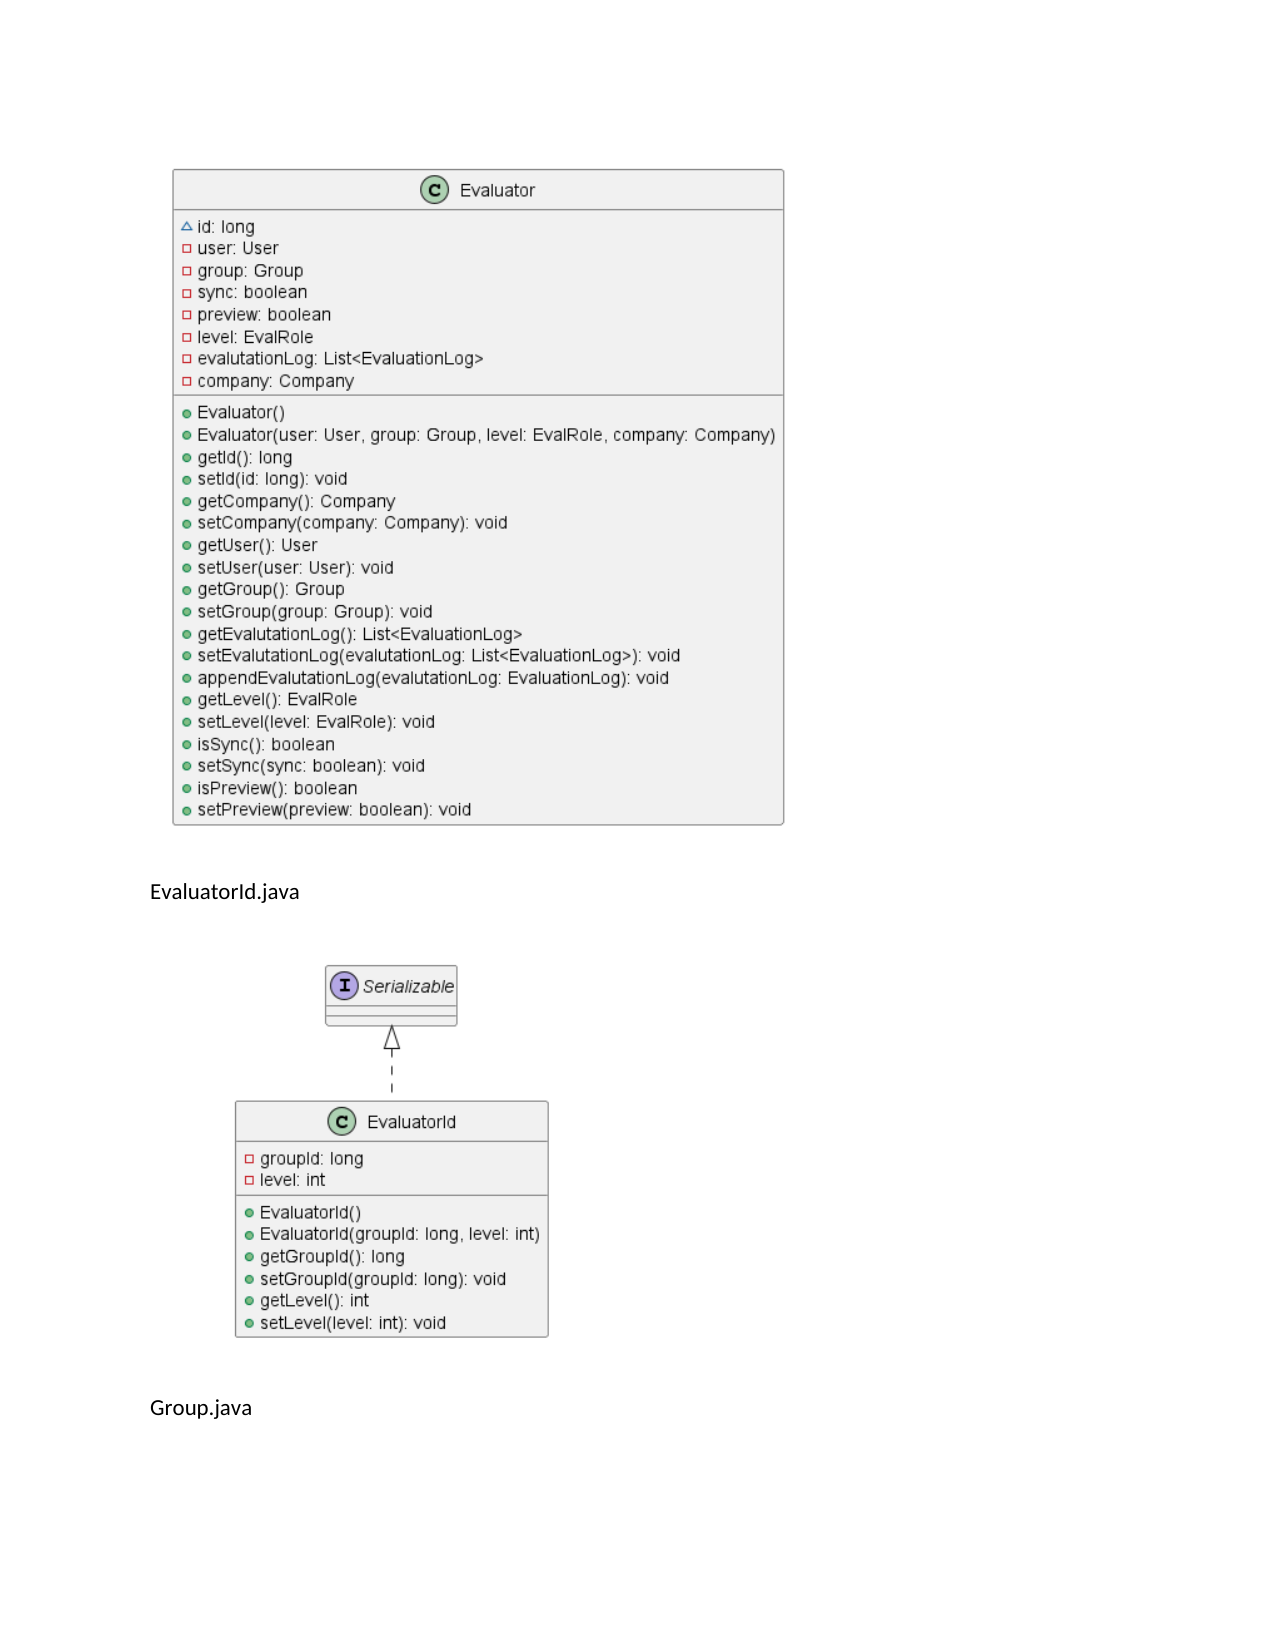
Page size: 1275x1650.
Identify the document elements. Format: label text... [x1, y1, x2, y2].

picture [150, 150, 822, 857]
text Group.java [150, 1393, 1125, 1421]
text EvaluatorId.java [150, 877, 1125, 905]
picture [150, 926, 604, 1373]
